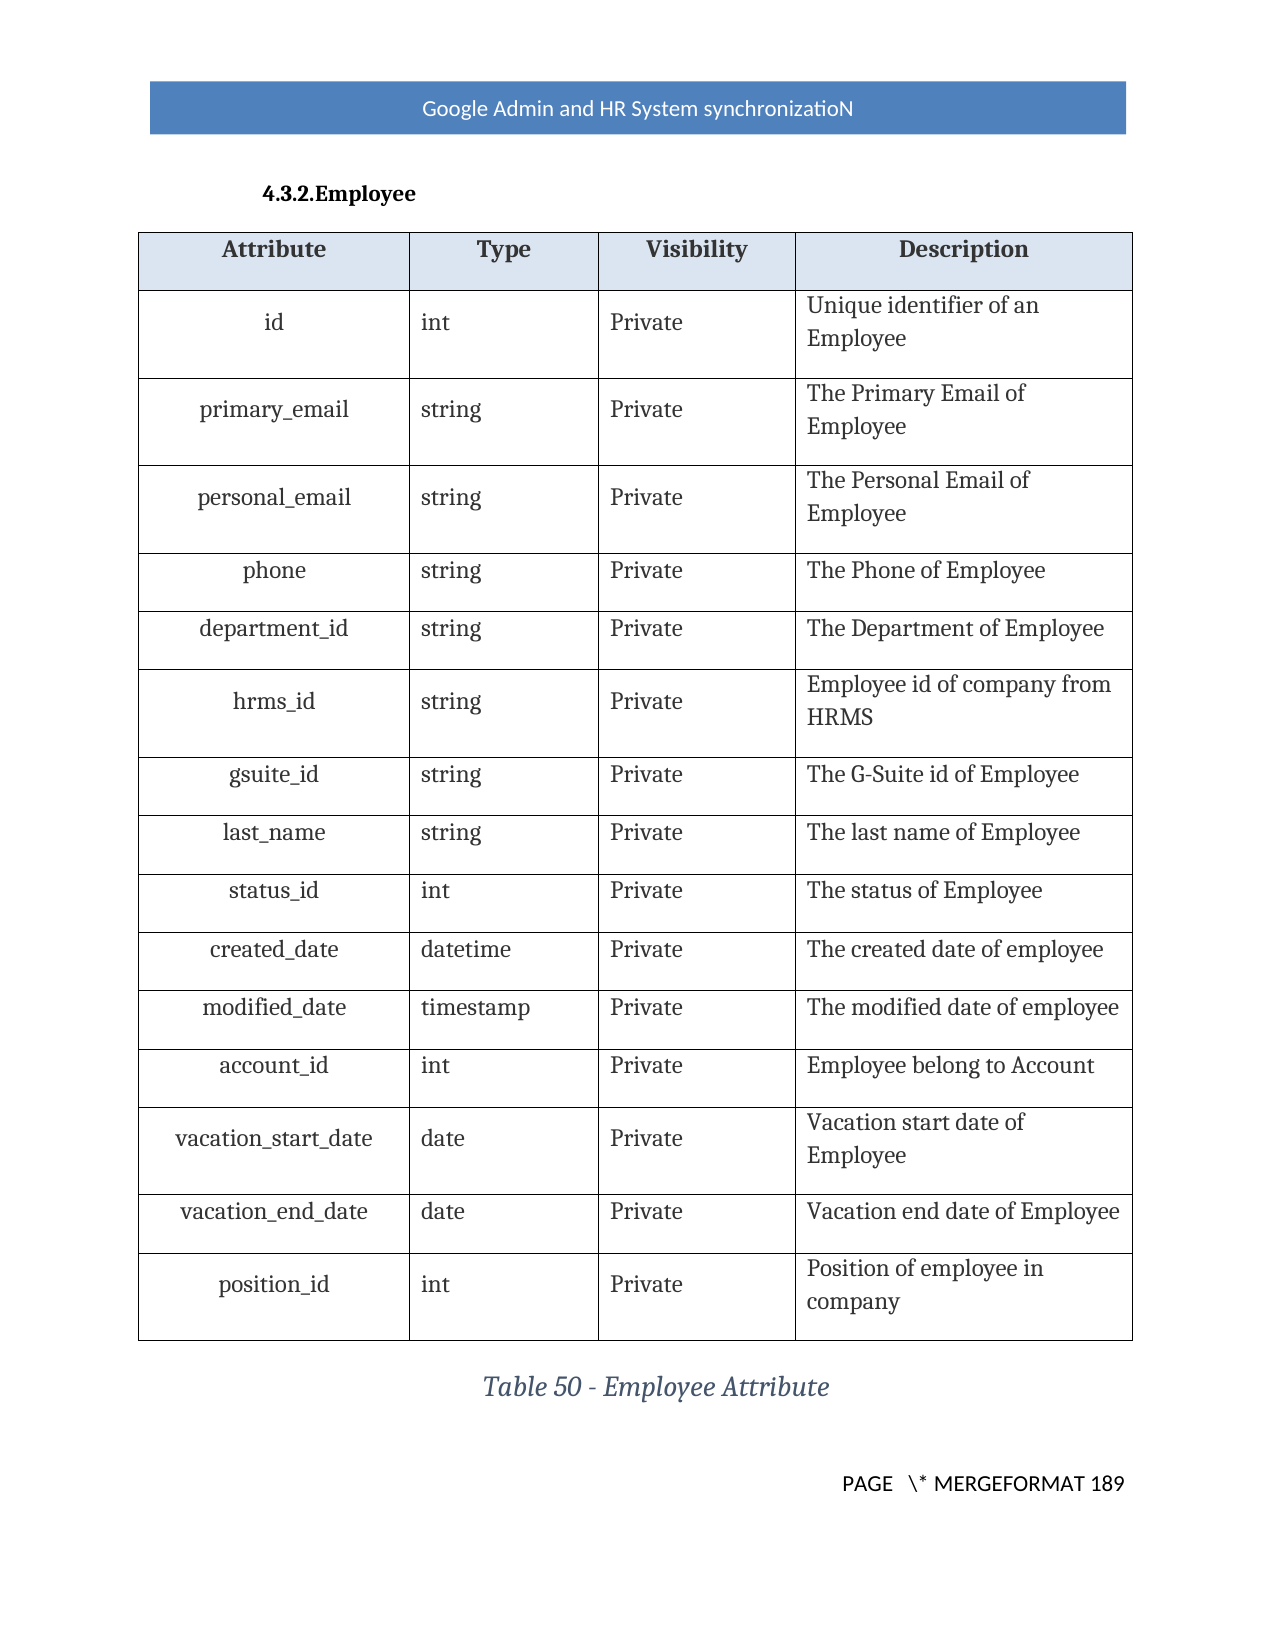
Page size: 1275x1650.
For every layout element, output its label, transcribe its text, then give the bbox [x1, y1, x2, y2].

table_cell Vacation start date of Employee [796, 1108, 1132, 1194]
table_cell Private [599, 1050, 795, 1107]
table_cell int [410, 1254, 598, 1340]
table_cell last_name [139, 816, 409, 873]
table_cell int [410, 291, 598, 378]
table_cell The modified date of employee [796, 991, 1132, 1048]
table_cell Private [599, 758, 795, 815]
table_cell created_date [139, 933, 409, 990]
table_cell Employee belong to Account [796, 1050, 1132, 1107]
table_cell string [410, 554, 598, 611]
table_cell vacation_start_date [139, 1108, 409, 1194]
table_cell The Phone of Employee [796, 554, 1132, 611]
table_cell The created date of employee [796, 933, 1132, 990]
table_header Attribute [139, 233, 409, 290]
table_cell Private [599, 670, 795, 757]
table_cell primary_email [139, 379, 409, 465]
table_cell The status of Employee [796, 875, 1132, 932]
table_cell Private [599, 933, 795, 990]
table_cell position_id [139, 1254, 409, 1340]
table_cell personal_email [139, 466, 409, 553]
table_cell The Department of Employee [796, 612, 1132, 669]
table_cell Private [599, 816, 795, 873]
table_cell The Personal Email of Employee [796, 466, 1132, 553]
table_cell Vacation end date of Employee [796, 1195, 1132, 1253]
table_cell string [410, 758, 598, 815]
table_cell account_id [139, 1050, 409, 1107]
table_header Visibility [599, 233, 795, 290]
table_cell string [410, 379, 598, 465]
table_cell Private [599, 379, 795, 465]
table_cell string [410, 670, 598, 757]
table_cell string [410, 612, 598, 669]
table_cell The G-Suite id of Employee [796, 758, 1132, 815]
table_cell gsuite_id [139, 758, 409, 815]
table_cell Private [599, 1108, 795, 1194]
table_cell int [410, 1050, 598, 1107]
table_cell Employee id of company from HRMS [796, 670, 1132, 757]
table_cell The Primary Email of Employee [796, 379, 1132, 465]
table_header Description [796, 233, 1132, 290]
table_cell Private [599, 875, 795, 932]
table_cell hrms_id [139, 670, 409, 757]
table_cell department_id [139, 612, 409, 669]
table_cell modified_date [139, 991, 409, 1048]
subtitle Employee [262, 181, 1125, 207]
table_cell date [410, 1108, 598, 1194]
table_cell string [410, 466, 598, 553]
table_cell Private [599, 1195, 795, 1253]
table_cell Position of employee in company [796, 1254, 1132, 1340]
table_cell timestamp [410, 991, 598, 1048]
table_cell phone [139, 554, 409, 611]
table_cell status_id [139, 875, 409, 932]
table_cell datetime [410, 933, 598, 990]
table_cell Private [599, 554, 795, 611]
table_cell id [139, 291, 409, 378]
table_cell Private [599, 466, 795, 553]
table_cell Private [599, 291, 795, 378]
table_cell The last name of Employee [796, 816, 1132, 873]
table_cell Private [599, 991, 795, 1048]
table_cell string [410, 816, 598, 873]
table_cell int [410, 875, 598, 932]
table_cell Unique identifier of an Employee [796, 291, 1132, 378]
table_cell Private [599, 1254, 795, 1340]
table_cell date [410, 1195, 598, 1253]
table_cell Private [599, 612, 795, 669]
table_cell vacation_end_date [139, 1195, 409, 1253]
table_header Type [410, 233, 598, 290]
